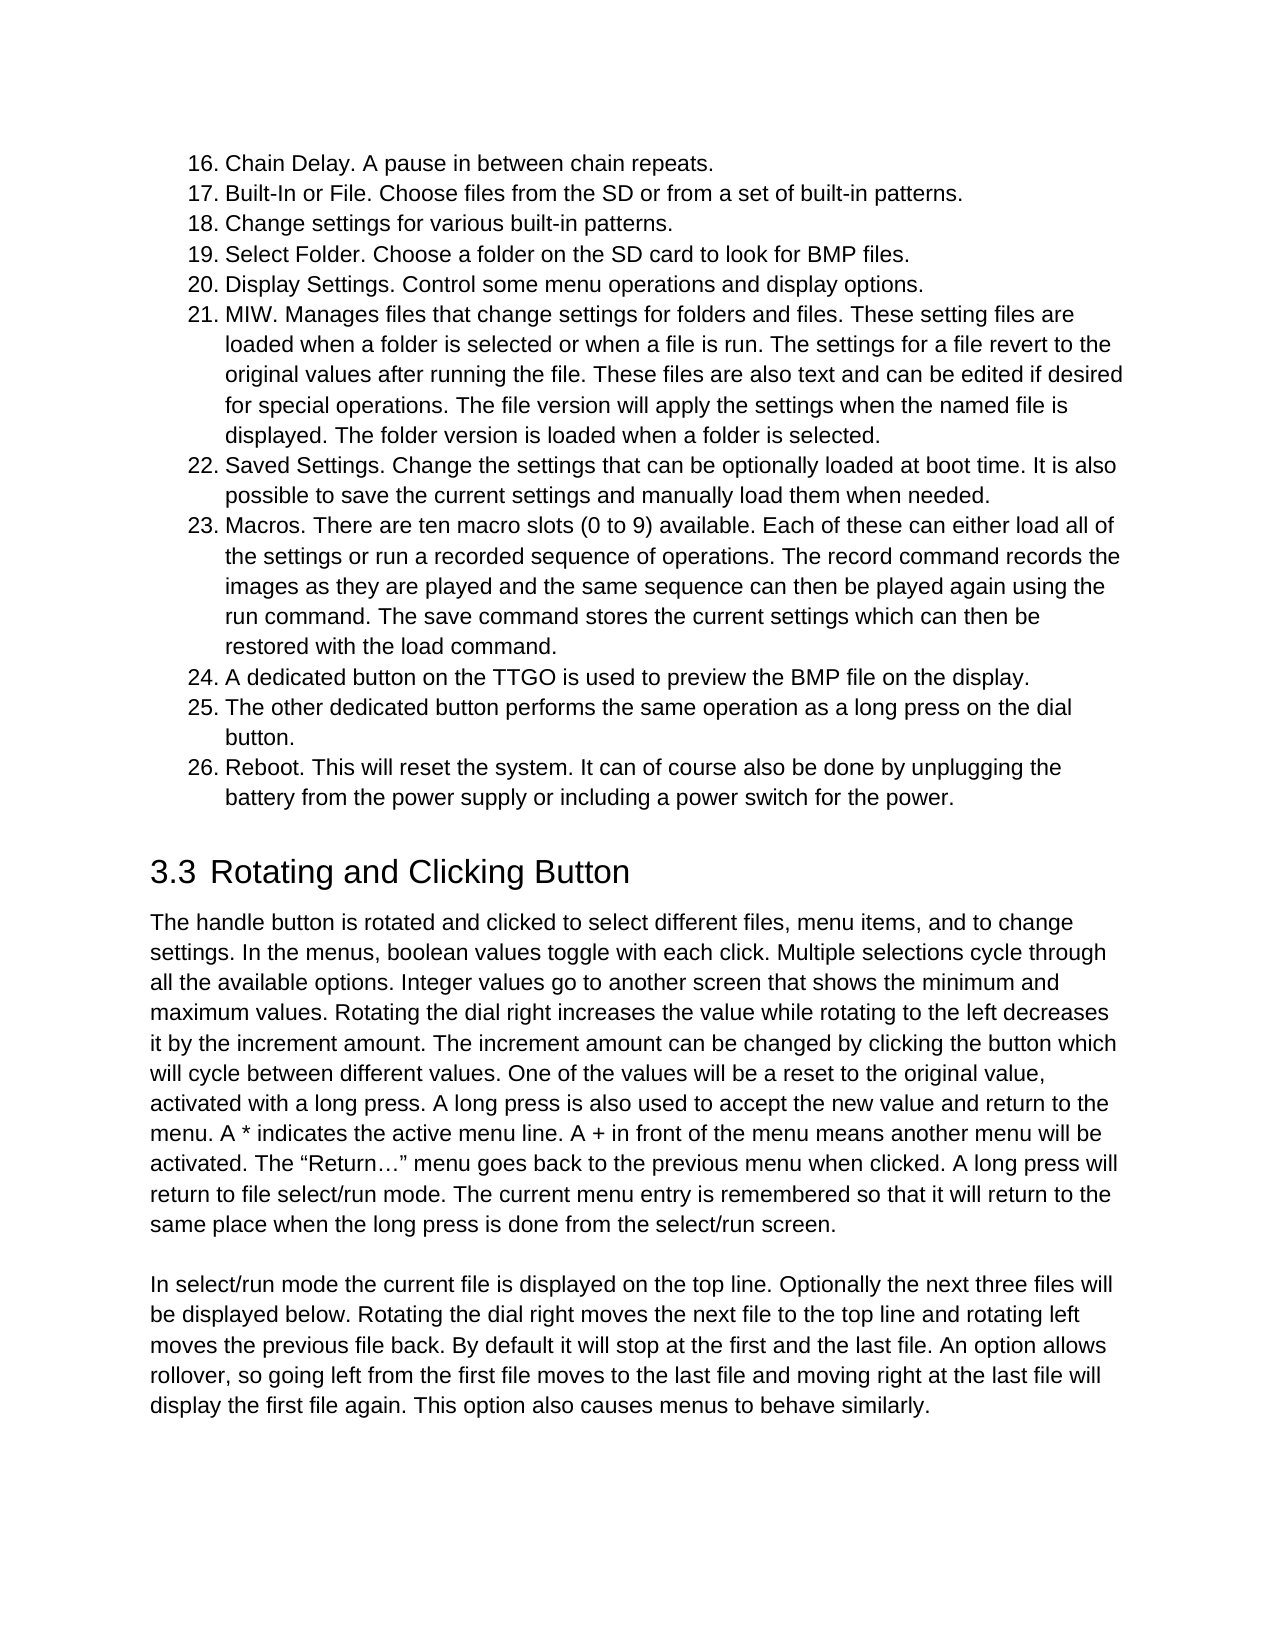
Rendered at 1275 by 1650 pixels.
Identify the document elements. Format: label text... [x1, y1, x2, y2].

list Reboot. This will reset the system. It can of course also be done by unplugging the battery from the power supply or including a power switch for the power. [187, 754, 1125, 811]
subtitle Rotating and Clicking Button [150, 852, 1125, 891]
text In select/run mode the current file is displayed on the top line. Optionally the next three files will be displayed below. Rotating the dial right moves the next file to the top line and rotating left moves the previous file back. By default it will stop at the first and the last file. An option allows rollover, so going left from the first file moves to the last file and moving right at the last file will display the first file again. This option also causes menus to behave similarly. [150, 1271, 1125, 1418]
list Display Settings. Control some menu operations and display options. [187, 271, 1125, 297]
list Change settings for various built-in patterns. [187, 210, 1125, 237]
list Select Folder. Choose a folder on the SD card to look for BMP files. [187, 241, 1125, 267]
list MIW. Manages files that change settings for folders and files. These setting files are loaded when a folder is selected or when a file is run. The settings for a file revert to the original values after running the file. These files are also text and can be edited if desired for special operations. The file version will apply the settings when the named file is displayed. The folder version is loaded when a folder is selected. [187, 301, 1125, 448]
list The other dedicated button performs the same operation as a long press on the dial button. [187, 694, 1125, 750]
list Macros. There are ten macro slots (0 to 9) available. Each of these can either load all of the settings or run a recorded sequence of operations. The record command records the images as they are played and the same sequence can then be played again using the run command. The save command stores the current settings which can then be restored with the load command. [187, 512, 1125, 660]
text The handle button is rotated and clicked to select different files, menu items, and to change settings. In the menus, boolean values toggle with each click. Multiple selections cycle through all the available options. Integer values go to another screen that shows the minimum and maximum values. Rotating the dial right increases the value while rotating to the left decreases it by the increment amount. The increment amount can be changed by clicking the button which will cycle between different values. One of the values will be a reset to the original value, activated with a long press. A long press is also used to accept the new value and return to the menu. A * indicates the active menu line. A + in front of the menu means another menu will be activated. The “Return…” menu goes back to the previous menu when clicked. A long press will return to file select/run mode. The current menu entry is remembered so that it will return to the same place when the long press is done from the select/run screen. [150, 909, 1125, 1237]
list Built-In or File. Choose files from the SD or from a set of built-in patterns. [187, 180, 1125, 207]
list Saved Settings. Change the settings that can be optionally loaded at boot time. It is also possible to save the current settings and manually load them when needed. [187, 452, 1125, 509]
list Chain Delay. A pause in between chain repeats. [187, 150, 1125, 176]
list A dedicated button on the TTGO is used to preview the BMP file on the display. [187, 663, 1125, 690]
